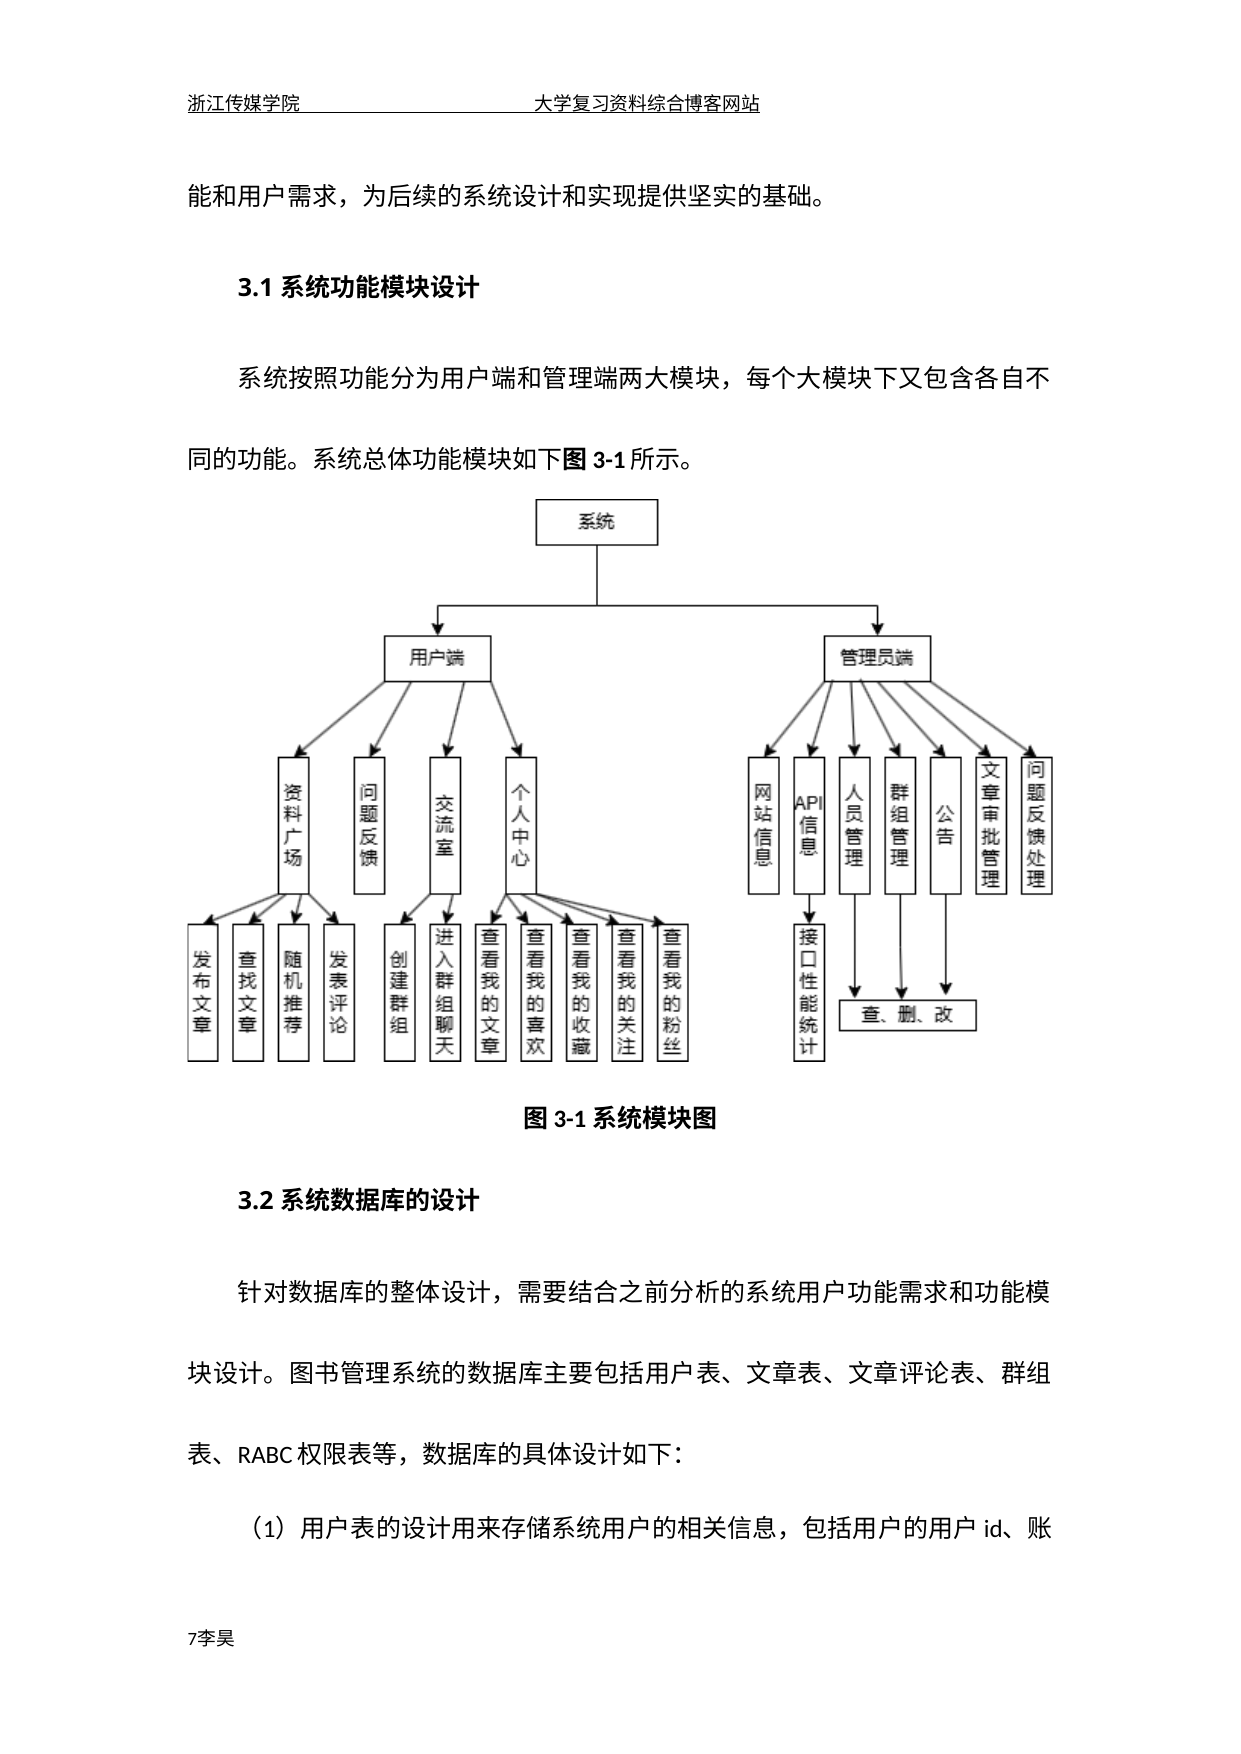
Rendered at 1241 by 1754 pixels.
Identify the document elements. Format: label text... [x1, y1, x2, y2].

text 针对数据库的整体设计，需要结合之前分析的系统用户功能需求和功能模块设计。图书管理系统的数据库主要包括用户表、文章表、文章评论表、群组表、RABC权限表等，数据库的具体设计如下： [187, 1258, 1053, 1485]
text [187, 1494, 1053, 1559]
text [187, 162, 1053, 227]
subtitle 3.1 系统功能模块设计 [187, 253, 1053, 318]
text 系统按照功能分为用户端和管理端两大模块，每个大模块下又包含各自不同的功能。系统总体功能模块如下图3-1所示。 [187, 344, 1053, 490]
subtitle 3.2 系统数据库的设计 [187, 1166, 1053, 1231]
text 图3-1 系统模块图 [187, 1062, 1053, 1149]
picture [187, 499, 1053, 1062]
